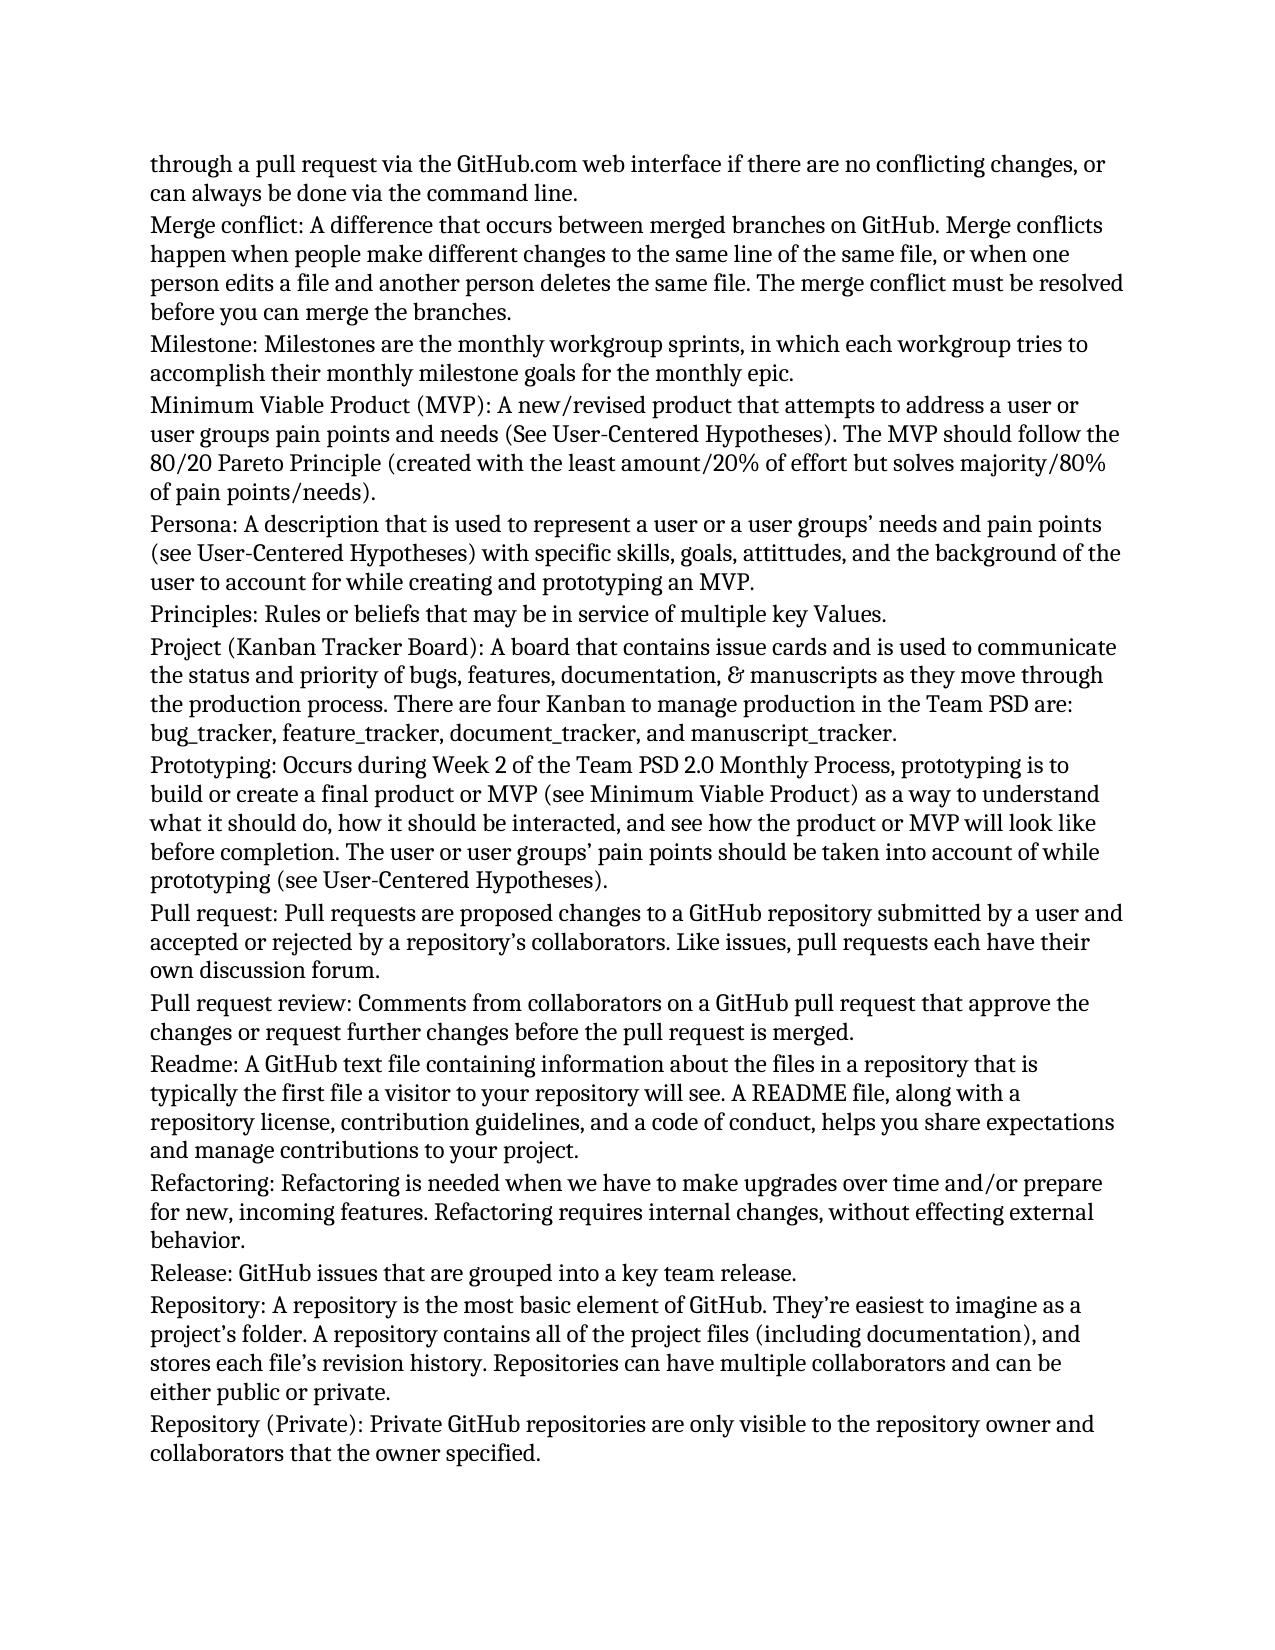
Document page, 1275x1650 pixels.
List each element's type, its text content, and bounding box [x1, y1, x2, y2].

text Pull request review: Comments from collaborators on a GitHub pull request that approve the changes or request further changes before the pull request is merged. [150, 989, 1125, 1046]
text Project (Kanban Tracker Board): A board that contains issue cards and is used to communicate the status and priority of bugs, features, documentation, & manuscripts as they move through the production process. There are four Kanban to manage production in the Team PSD are: bug_tracker, feature_tracker, document_tracker, and manuscript_tracker. [150, 632, 1125, 747]
text Minimum Viable Product (MVP): A new/revised product that attempts to address a user or user groups pain points and needs (See User-Centered Hypotheses). The MVP should follow the 80/20 Pareto Principle (created with the least amount/20% of effort but solves majority/80% of pain points/needs). [150, 391, 1125, 506]
text Repository: A repository is the most basic element of GitHub. They’re easiest to imagine as a project’s folder. A repository contains all of the project files (including documentation), and stores each file’s revision history. Repositories can have multiple collaborators and can be either public or private. [150, 1291, 1125, 1406]
text Pull request: Pull requests are proposed changes to a GitHub repository submitted by a user and accepted or rejected by a repository’s collaborators. Like issues, pull requests each have their own discussion forum. [150, 899, 1125, 985]
text Repository (Private): Private GitHub repositories are only visible to the repository owner and collaborators that the owner specified. [150, 1410, 1125, 1467]
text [150, 150, 1125, 207]
text Prototyping: Occurs during Week 2 of the Team PSD 2.0 Monthly Process, prototyping is to build or create a final product or MVP (see Minimum Viable Product) as a way to understand what it should do, how it should be interacted, and see how the product or MVP will look like before completion. The user or user groups’ pain points should be taken into account of while prototyping (see User-Centered Hypotheses). [150, 751, 1125, 895]
text Readme: A GitHub text file containing information about the files in a repository that is typically the first file a visitor to your repository will see. A README file, along with a repository license, contribution guidelines, and a code of conduct, helps you share expectations and manage contributions to your project. [150, 1050, 1125, 1165]
text Release: GitHub issues that are grouped into a key team release. [150, 1259, 1125, 1287]
text Merge conflict: A difference that occurs between merged branches on GitHub. Merge conflicts happen when people make different changes to the same line of the same file, or when one person edits a file and another person deletes the same file. The merge conflict must be resolved before you can merge the branches. [150, 211, 1125, 326]
text Principles: Rules or beliefs that may be in service of multiple key Values. [150, 600, 1125, 629]
text Persona: A description that is used to represent a user or a user groups’ needs and pain points (see User-Centered Hypotheses) with specific skills, goals, attittudes, and the background of the user to account for while creating and prototyping an MVP. [150, 510, 1125, 596]
text Milestone: Milestones are the monthly workgroup sprints, in which each workgroup tries to accomplish their monthly milestone goals for the monthly epic. [150, 330, 1125, 387]
text Refactoring: Refactoring is needed when we have to make upgrades over time and/or prepare for new, incoming features. Refactoring requires internal changes, without effecting external behavior. [150, 1169, 1125, 1255]
